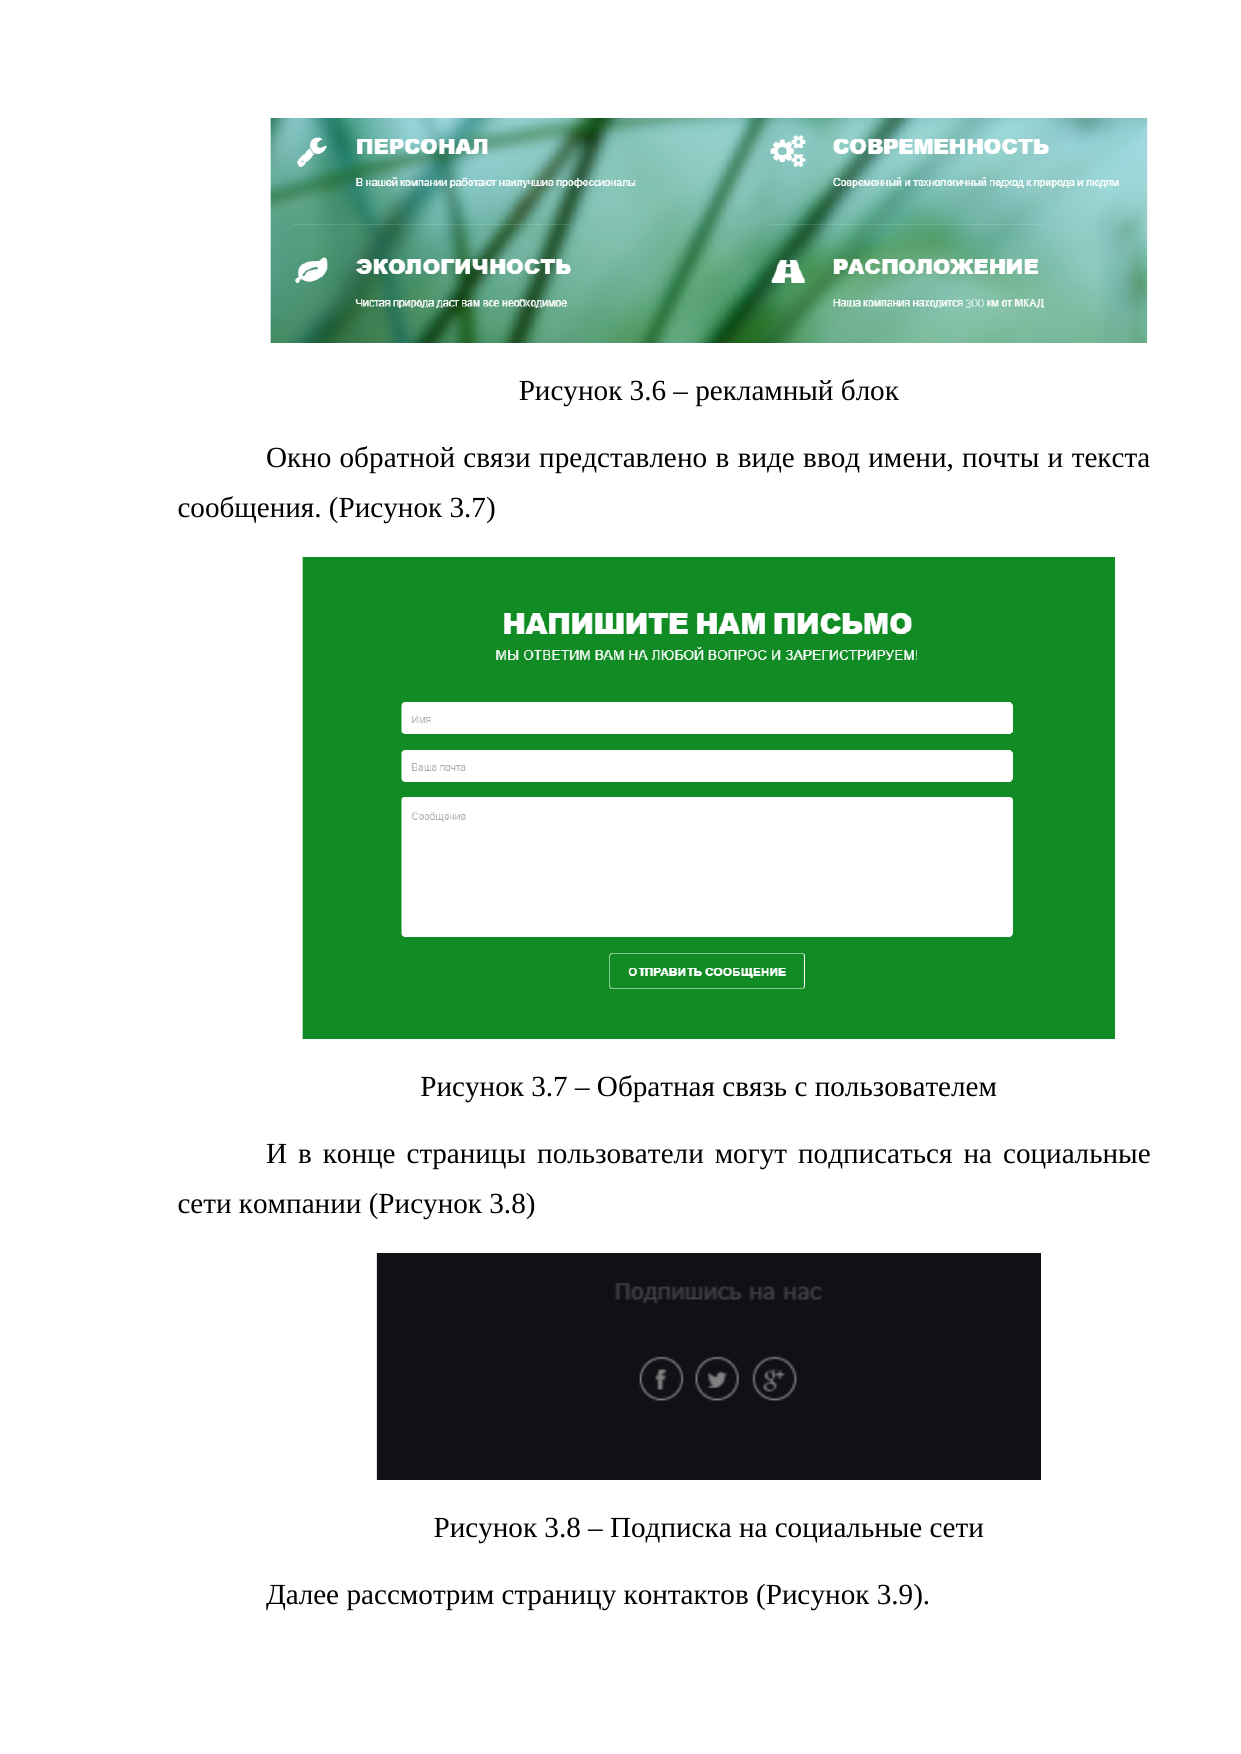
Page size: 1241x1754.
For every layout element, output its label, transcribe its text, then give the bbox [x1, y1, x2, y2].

text Рисунок 3.7 – Обратная связь с пользователем [177, 1069, 1152, 1102]
text Рисунок 3.6 – рекламный блок [177, 373, 1152, 406]
text И в конце страницы пользователи могут подписаться на социальные сети компании (Рисунок 3.8) [177, 1136, 1152, 1220]
text Далее рассмотрим страницу контактов (Рисунок 3.9). [177, 1577, 1152, 1611]
picture [376, 1253, 1041, 1480]
text Рисунок 3.8 – Подписка на социальные сети [177, 1510, 1152, 1543]
text Окно обратной связи представлено в виде ввод имени, почты и текста сообщения. (Рисунок 3.7) [177, 440, 1152, 524]
picture [270, 118, 1148, 343]
picture [302, 557, 1115, 1039]
